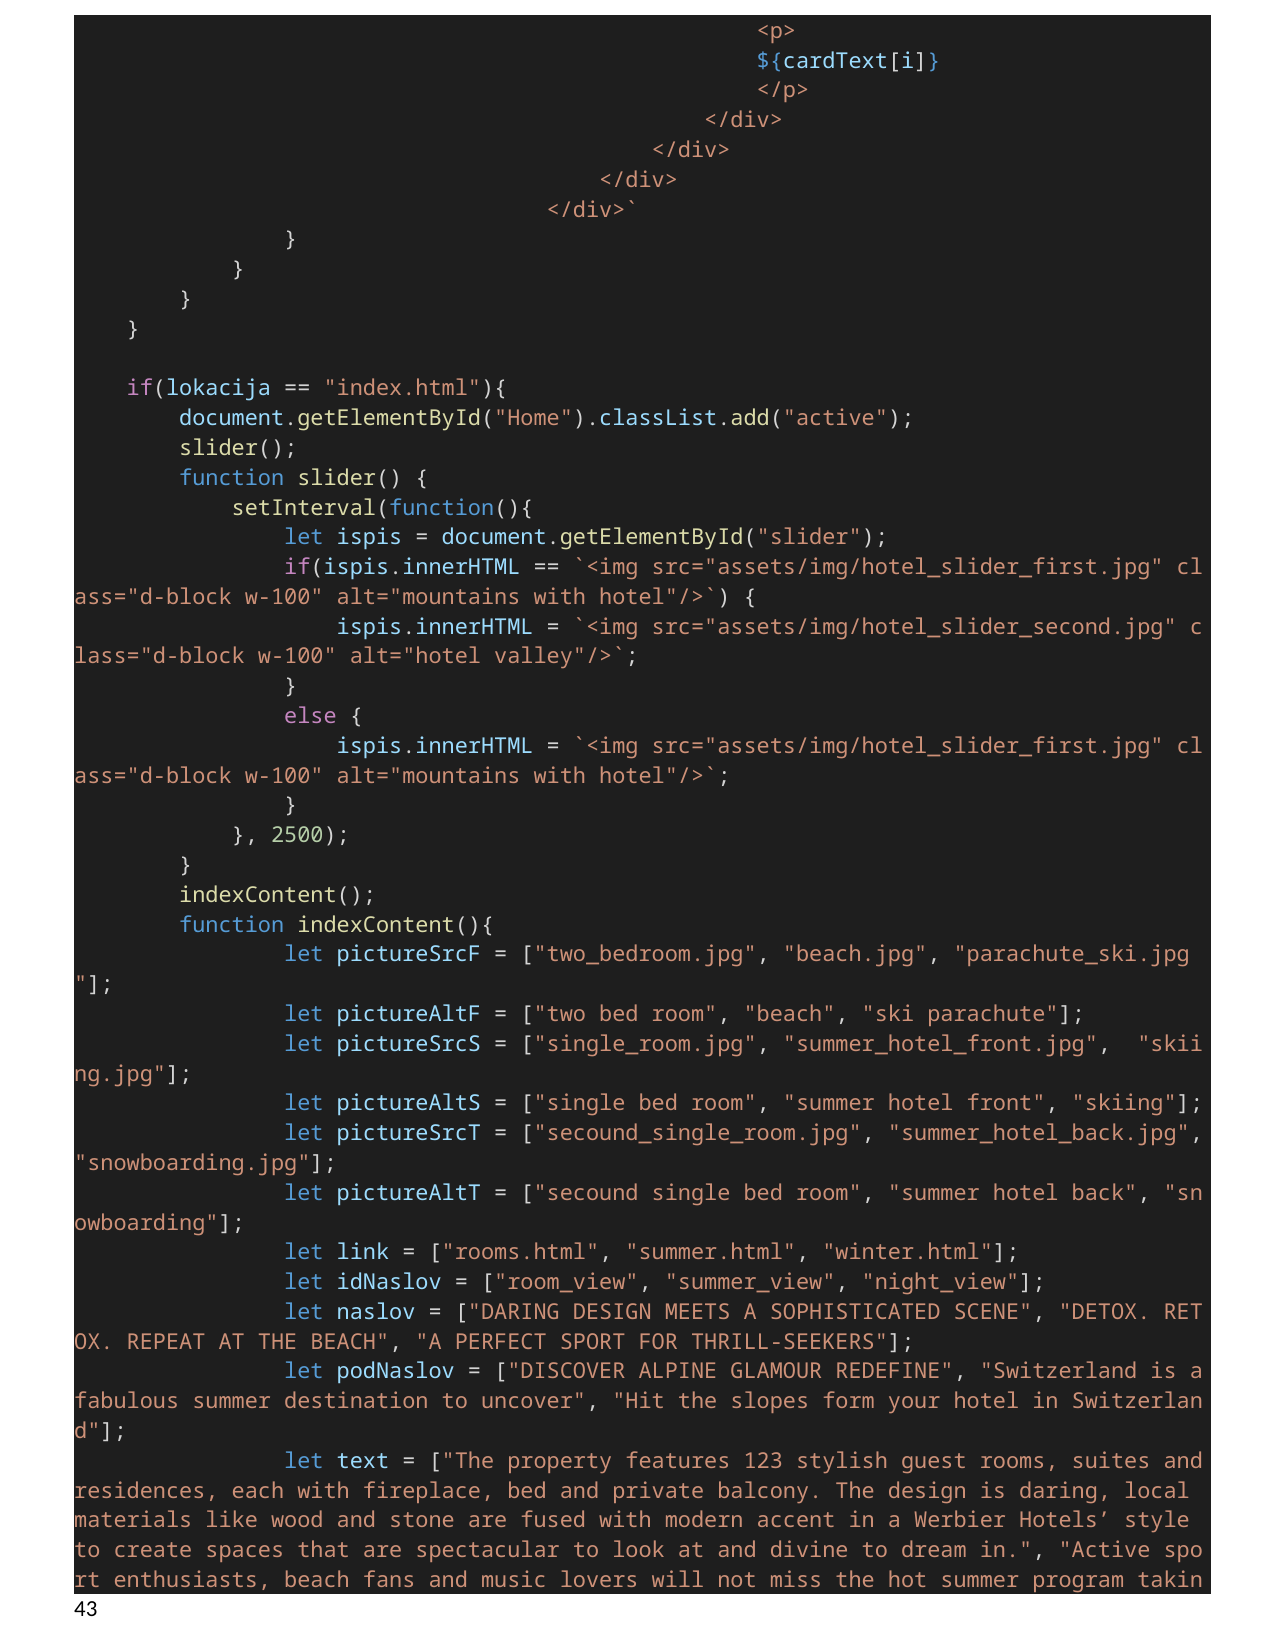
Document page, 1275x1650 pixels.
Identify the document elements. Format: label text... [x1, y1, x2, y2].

text let pictureAltS = ["single bed room", "summer hotel front", "skiing"]; [74, 1087, 1211, 1117]
text </div> [74, 134, 1211, 164]
text </div> [74, 104, 1211, 134]
text indexContent(); [74, 879, 1211, 908]
text ${cardText[i]} [74, 44, 1211, 74]
text } [74, 789, 1211, 819]
text let pictureSrcF = ["two_bedroom.jpg", "beach.jpg", "parachute_ski.jpg"]; [74, 938, 1211, 998]
text let pictureAltT = ["secound single bed room", "summer hotel back", "snowboarding"]; [74, 1177, 1211, 1236]
text slider(); [74, 432, 1211, 462]
text <p> [74, 15, 1211, 44]
text let ispis = document.getElementById("slider"); [74, 521, 1211, 551]
text </div>` [74, 193, 1211, 223]
text </p> [74, 74, 1211, 104]
text let link = ["rooms.html", "summer.html", "winter.html"]; [74, 1236, 1211, 1266]
text let idNaslov = ["room_view", "summer_view", "night_view"]; [74, 1266, 1211, 1296]
text function slider() { [74, 462, 1211, 491]
text let pictureAltF = ["two bed room", "beach", "ski parachute"]; [74, 998, 1211, 1028]
text } [74, 313, 1211, 342]
text let naslov = ["DARING DESIGN MEETS A SOPHISTICATED SCENE", "DETOX. RETOX. REPEAT AT THE BEACH", "A PERFECT SPORT FOR THRILL-SEEKERS"]; [74, 1296, 1211, 1355]
text } [74, 849, 1211, 879]
text } [74, 223, 1211, 253]
text if(lokacija == "index.html"){ [74, 372, 1211, 402]
text </div> [74, 164, 1211, 193]
text document.getElementById("Home").classList.add("active"); [74, 402, 1211, 432]
text else { [74, 700, 1211, 730]
text ispis.innerHTML = `<img src="assets/img/hotel_slider_second.jpg" class="d-block w-100" alt="hotel valley"/>`; [74, 611, 1211, 670]
text let pictureSrcT = ["secound_single_room.jpg", "summer_hotel_back.jpg", "snowboarding.jpg"]; [74, 1117, 1211, 1177]
text setInterval(function(){ [74, 491, 1211, 521]
text function indexContent(){ [74, 908, 1211, 938]
text } [74, 283, 1211, 313]
text ispis.innerHTML = `<img src="assets/img/hotel_slider_first.jpg" class="d-block w-100" alt="mountains with hotel"/>`; [74, 730, 1211, 789]
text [74, 1445, 1211, 1594]
text } [74, 670, 1211, 700]
text let pictureSrcS = ["single_room.jpg", "summer_hotel_front.jpg", "skiing.jpg"]; [74, 1028, 1211, 1087]
text }, 2500); [74, 819, 1211, 849]
text if(ispis.innerHTML == `<img src="assets/img/hotel_slider_first.jpg" class="d-block w-100" alt="mountains with hotel"/>`) { [74, 551, 1211, 611]
text let podNaslov = ["DISCOVER ALPINE GLAMOUR REDEFINE", "Switzerland is a fabulous summer destination to uncover", "Hit the slopes form your hotel in Switzerland"]; [74, 1355, 1211, 1445]
text } [74, 253, 1211, 283]
